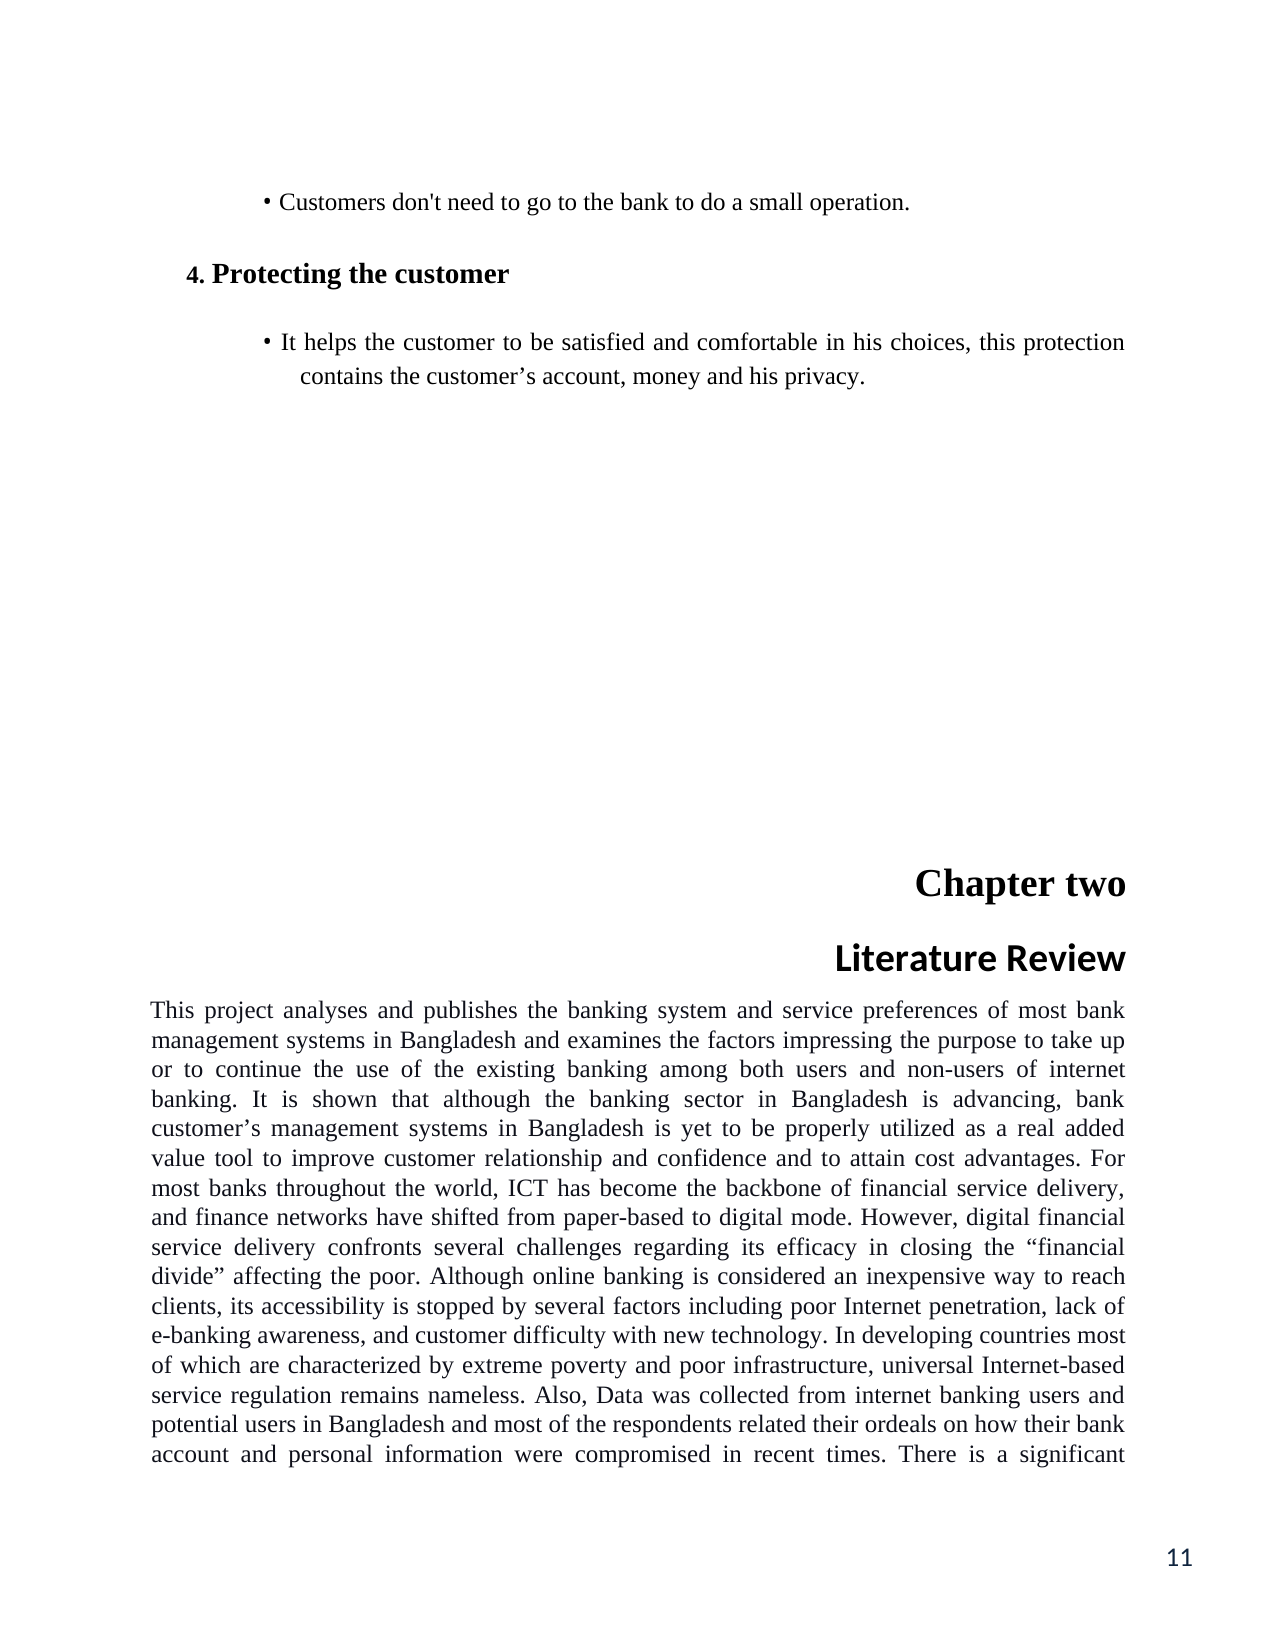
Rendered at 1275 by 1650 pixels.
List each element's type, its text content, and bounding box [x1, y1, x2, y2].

subtitle Chapter two [150, 859, 1126, 905]
subtitle 4. Protecting the customer [186, 256, 1150, 289]
text Literature Review [150, 933, 1126, 981]
text • It helps the customer to be satisfied and comfortable in his choices, this protection contains the customer’s account, money and his privacy. [262, 324, 1126, 390]
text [150, 995, 1126, 1468]
text • Customers don't need to go to the bank to do a small operation. [262, 183, 1126, 217]
